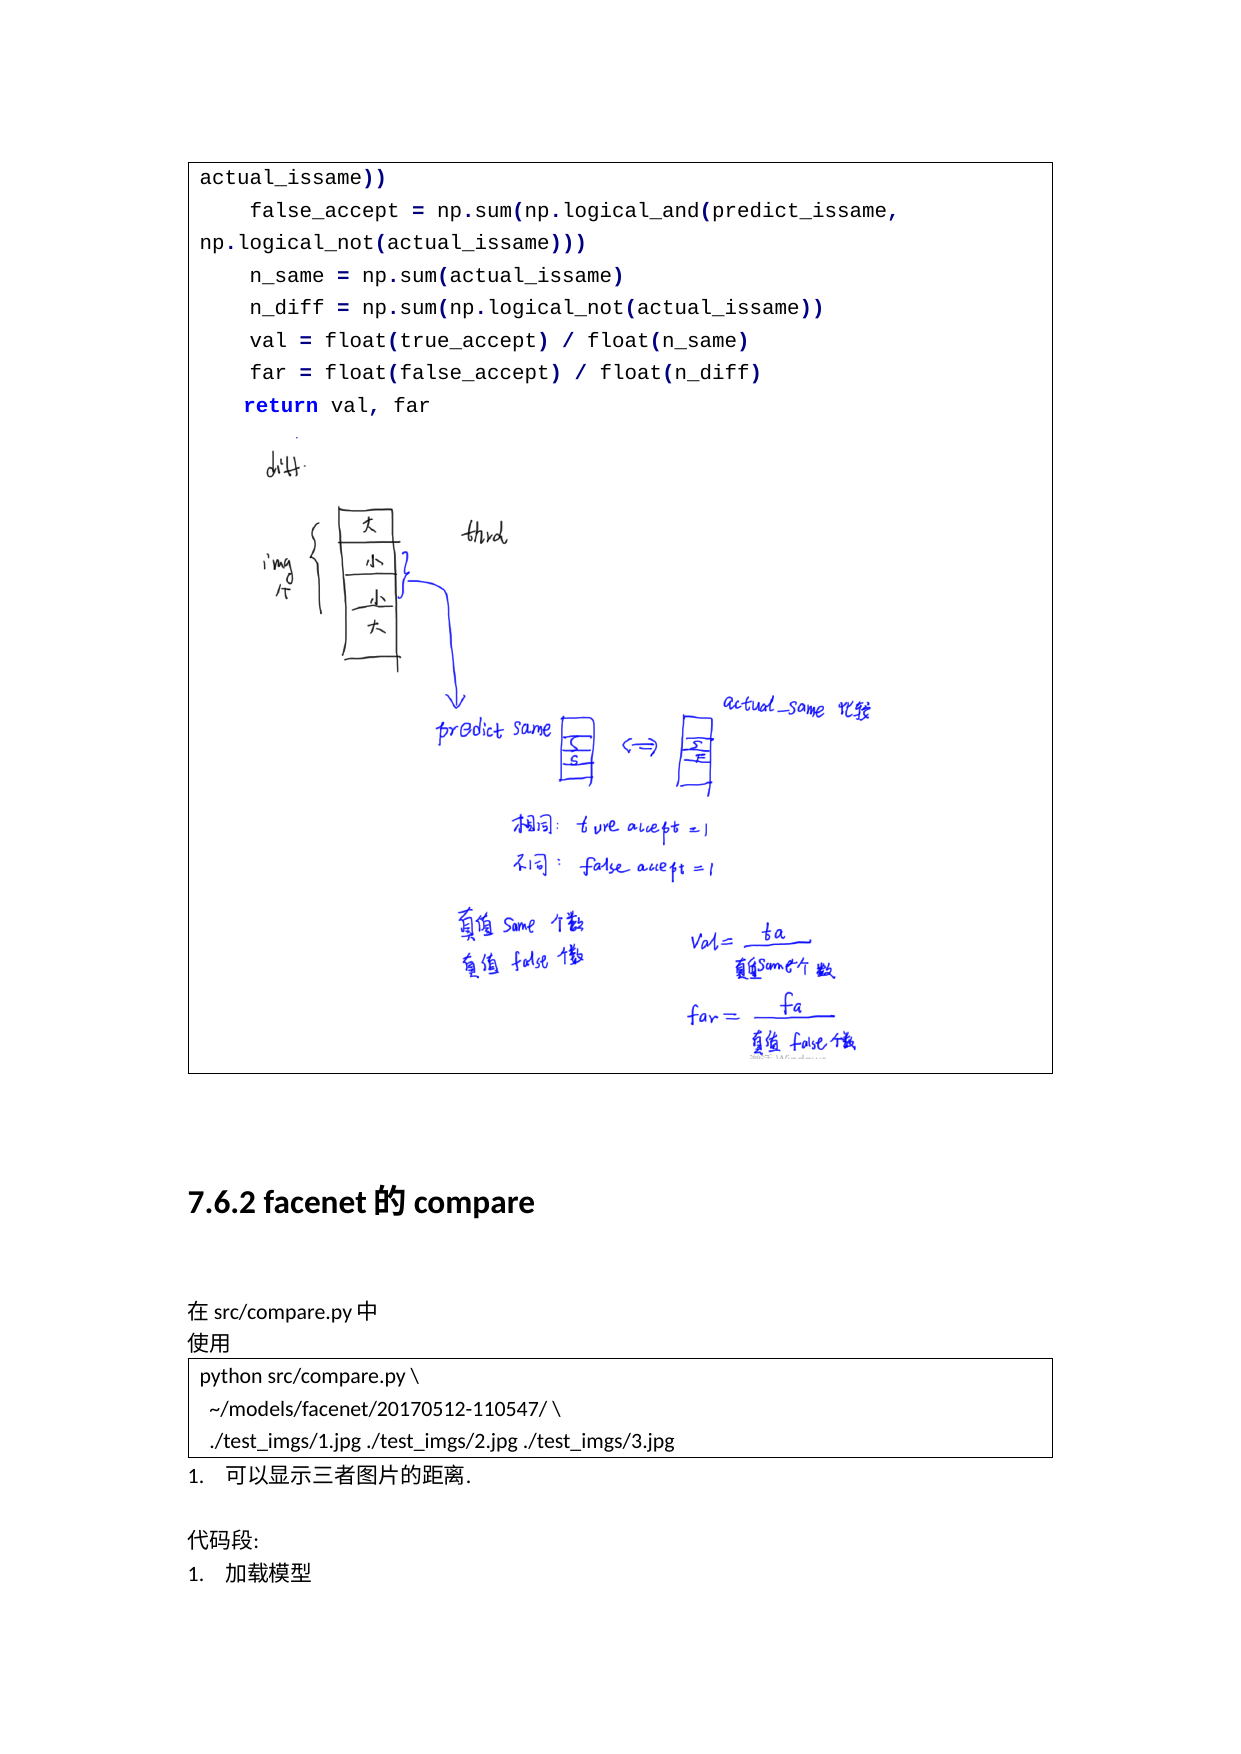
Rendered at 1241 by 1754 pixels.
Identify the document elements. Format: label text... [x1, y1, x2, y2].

text 代码段: [187, 1523, 1053, 1555]
table_header python src/compare.py \ ~/models/facenet/20170512-110547/ \ ./test_imgs/1.jpg ./test_imgs/2.jpg ./test_imgs/3.jpg [189, 1359, 1052, 1457]
list 加载模型 [187, 1555, 1053, 1588]
picture [243, 436, 908, 1059]
subtitle 7.6.2 facenet的compare [187, 1166, 1053, 1231]
text 使用 [187, 1326, 1053, 1358]
text 在src/compare.py中 [187, 1293, 1053, 1326]
list 可以显示三者图片的距离. [187, 1458, 1053, 1490]
